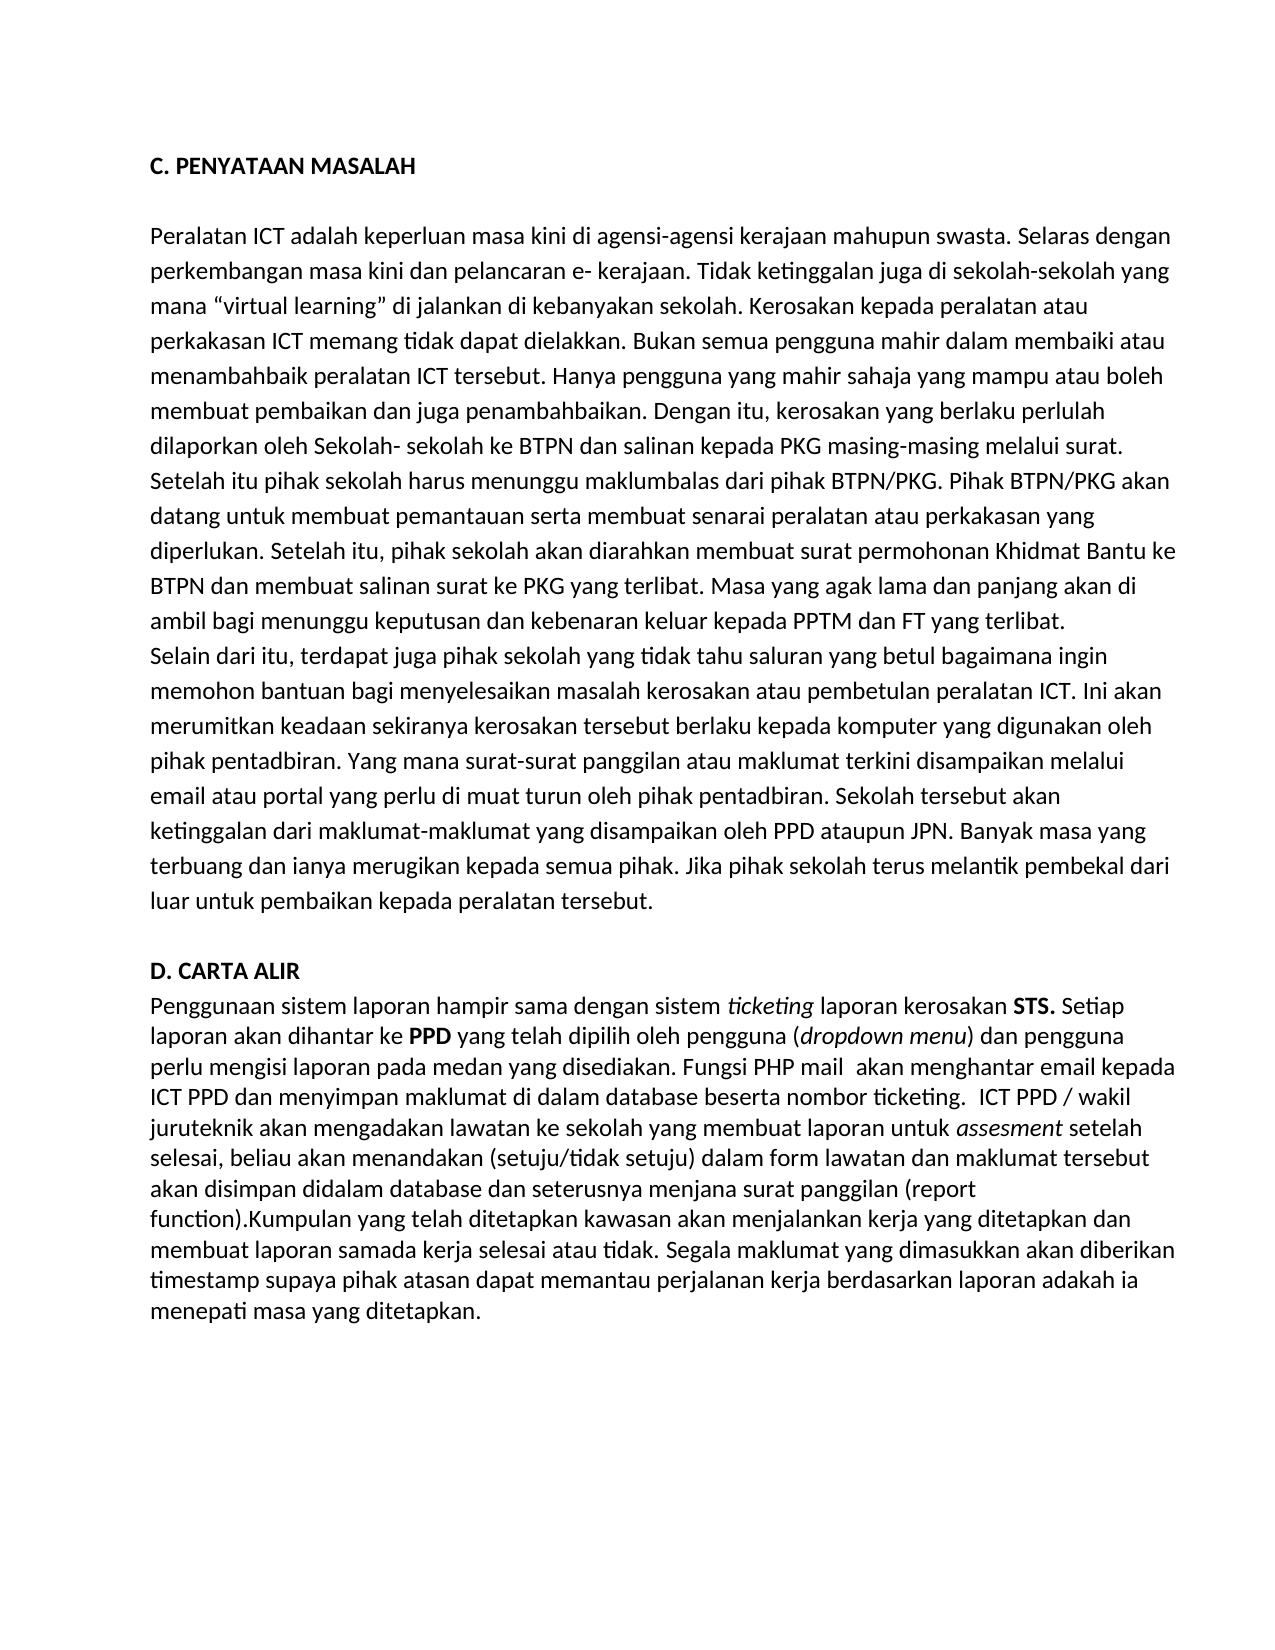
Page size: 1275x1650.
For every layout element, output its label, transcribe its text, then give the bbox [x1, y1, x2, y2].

text Penggunaan sistem laporan hampir sama dengan sistem ticketing laporan kerosakan STS. Setiap laporan akan dihantar ke PPD yang telah dipilih oleh pengguna (dropdown menu) dan pengguna perlu mengisi laporan pada medan yang disediakan. Fungsi PHP mail akan menghantar email kepada ICT PPD dan menyimpan maklumat di dalam database beserta nombor ticketing. ICT PPD / wakil juruteknik akan mengadakan lawatan ke sekolah yang membuat laporan untuk assesment setelah selesai, beliau akan menandakan (setuju/tidak setuju) dalam form lawatan dan maklumat tersebut akan disimpan didalam database dan seterusnya menjana surat panggilan (report function).Kumpulan yang telah ditetapkan kawasan akan menjalankan kerja yang ditetapkan dan membuat laporan samada kerja selesai atau tidak. Segala maklumat yang dimasukkan akan diberikan timestamp supaya pihak atasan dapat memantau perjalanan kerja berdasarkan laporan adakah ia menepati masa yang ditetapkan. [150, 990, 1181, 1326]
text Peralatan ICT adalah keperluan masa kini di agensi-agensi kerajaan mahupun swasta. Selaras dengan perkembangan masa kini dan pelancaran e- kerajaan. Tidak ketinggalan juga di sekolah-sekolah yang mana “virtual learning” di jalankan di kebanyakan sekolah. Kerosakan kepada peralatan atau perkakasan ICT memang tidak dapat dielakkan. Bukan semua pengguna mahir dalam membaiki atau menambahbaik peralatan ICT tersebut. Hanya pengguna yang mahir sahaja yang mampu atau boleh membuat pembaikan dan juga penambahbaikan. Dengan itu, kerosakan yang berlaku perlulah dilaporkan oleh Sekolah- sekolah ke BTPN dan salinan kepada PKG masing-masing melalui surat. Setelah itu pihak sekolah harus menunggu maklumbalas dari pihak BTPN/PKG. Pihak BTPN/PKG akan datang untuk membuat pemantauan serta membuat senarai peralatan atau perkakasan yang diperlukan. Setelah itu, pihak sekolah akan diarahkan membuat surat permohonan Khidmat Bantu ke BTPN dan membuat salinan surat ke PKG yang terlibat. Masa yang agak lama dan panjang akan di ambil bagi menunggu keputusan dan kebenaran keluar kepada PPTM dan FT yang terlibat. [150, 220, 1181, 636]
text D. CARTA ALIR [150, 955, 1181, 986]
text C. PENYATAAN MASALAH [150, 150, 1181, 181]
text Selain dari itu, terdapat juga pihak sekolah yang tidak tahu saluran yang betul bagaimana ingin memohon bantuan bagi menyelesaikan masalah kerosakan atau pembetulan peralatan ICT. Ini akan merumitkan keadaan sekiranya kerosakan tersebut berlaku kepada komputer yang digunakan oleh pihak pentadbiran. Yang mana surat-surat panggilan atau maklumat terkini disampaikan melalui email atau portal yang perlu di muat turun oleh pihak pentadbiran. Sekolah tersebut akan ketinggalan dari maklumat-maklumat yang disampaikan oleh PPD ataupun JPN. Banyak masa yang terbuang dan ianya merugikan kepada semua pihak. Jika pihak sekolah terus melantik pembekal dari luar untuk pembaikan kepada peralatan tersebut. [150, 640, 1181, 916]
